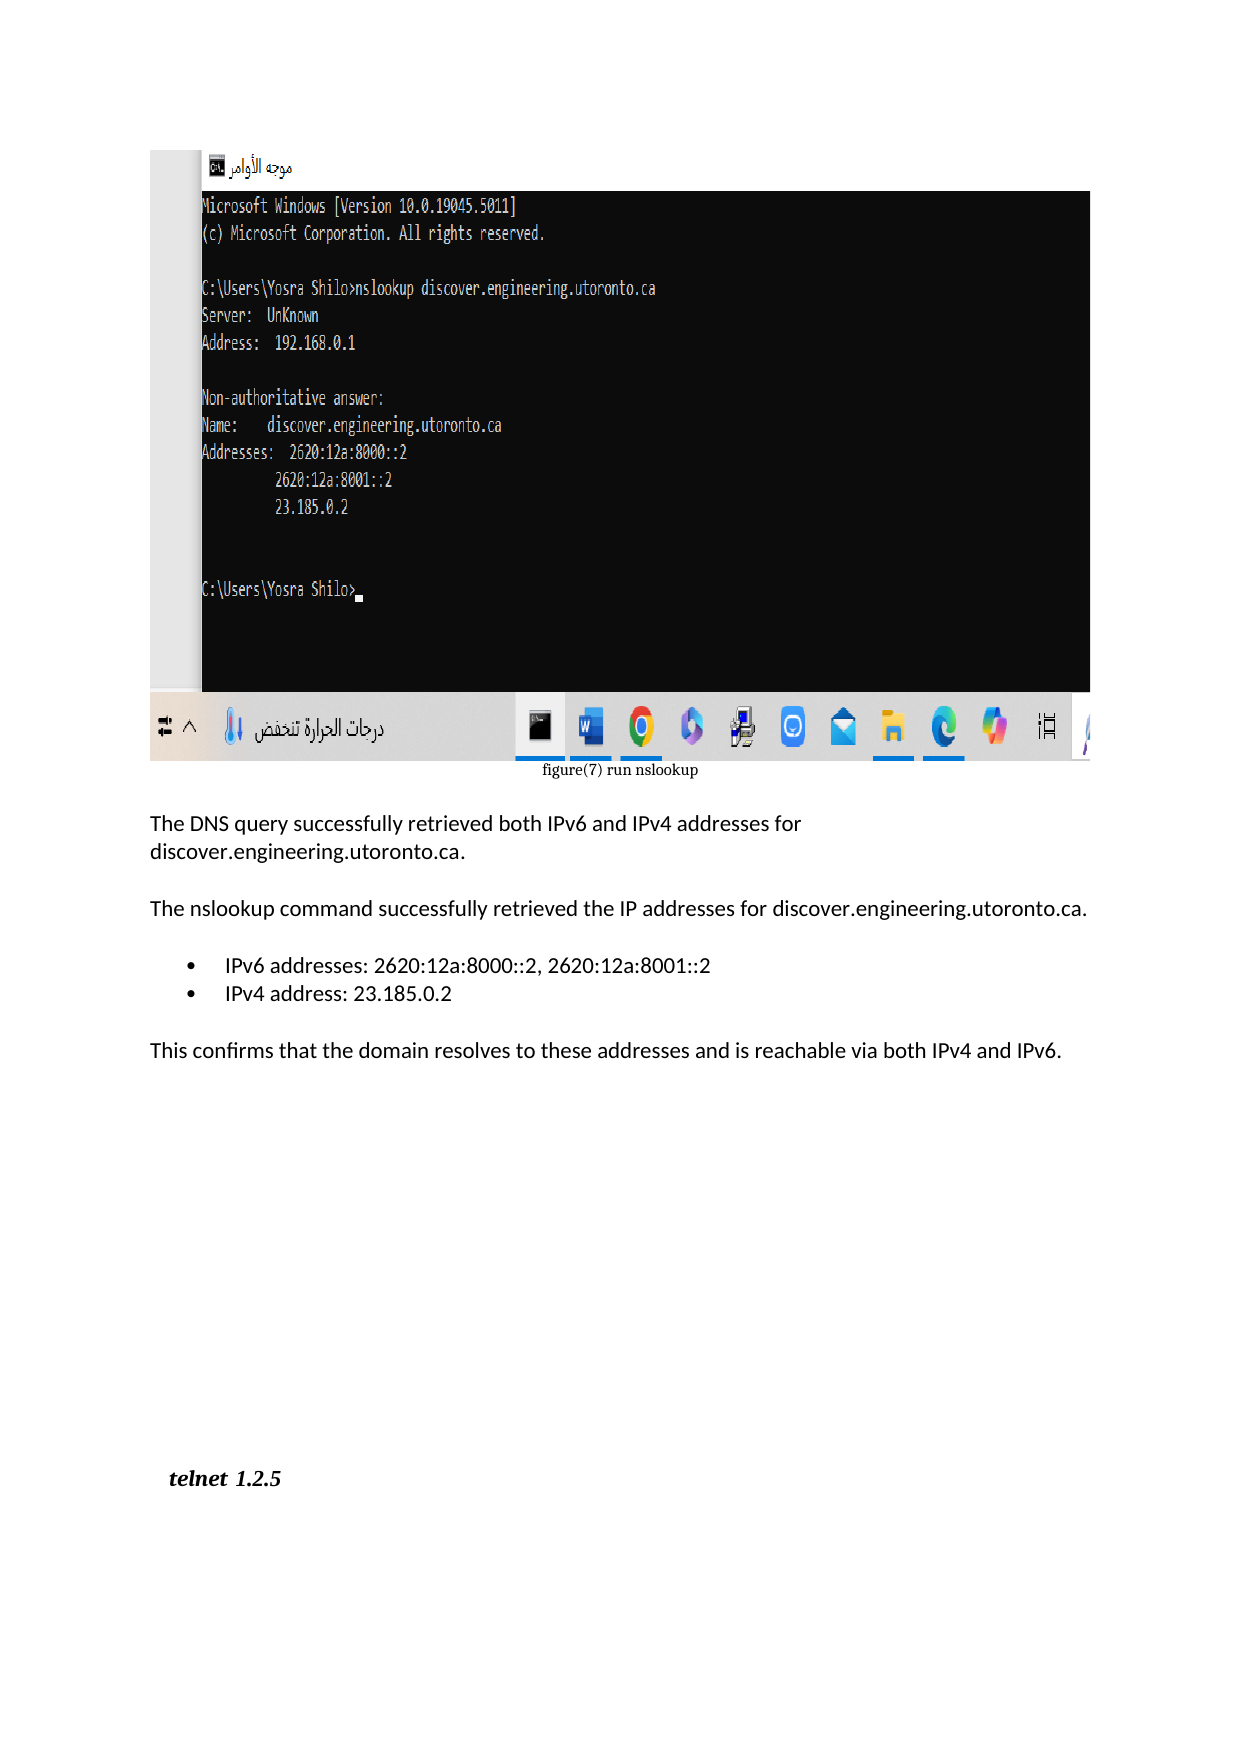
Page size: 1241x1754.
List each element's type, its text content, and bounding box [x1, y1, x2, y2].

subtitle 1.2.5 telnet [150, 1465, 1090, 1492]
text The DNS query successfully retrieved both IPv6 and IPv4 addresses for discover.engineering.utoronto.ca. [150, 809, 1090, 865]
text The nslookup command successfully retrieved the IP addresses for discover.engineering.utoronto.ca. [150, 894, 1090, 922]
list IPv4 address: 23.185.0.2 [187, 979, 1090, 1007]
list IPv6 addresses: 2620:12a:8000::2, 2620:12a:8001::2 [187, 951, 1090, 979]
text figure(7) run nslookup [150, 761, 1090, 779]
picture [150, 150, 1091, 761]
text This confirms that the domain resolves to these addresses and is reachable via both IPv4 and IPv6. [150, 1036, 1090, 1064]
